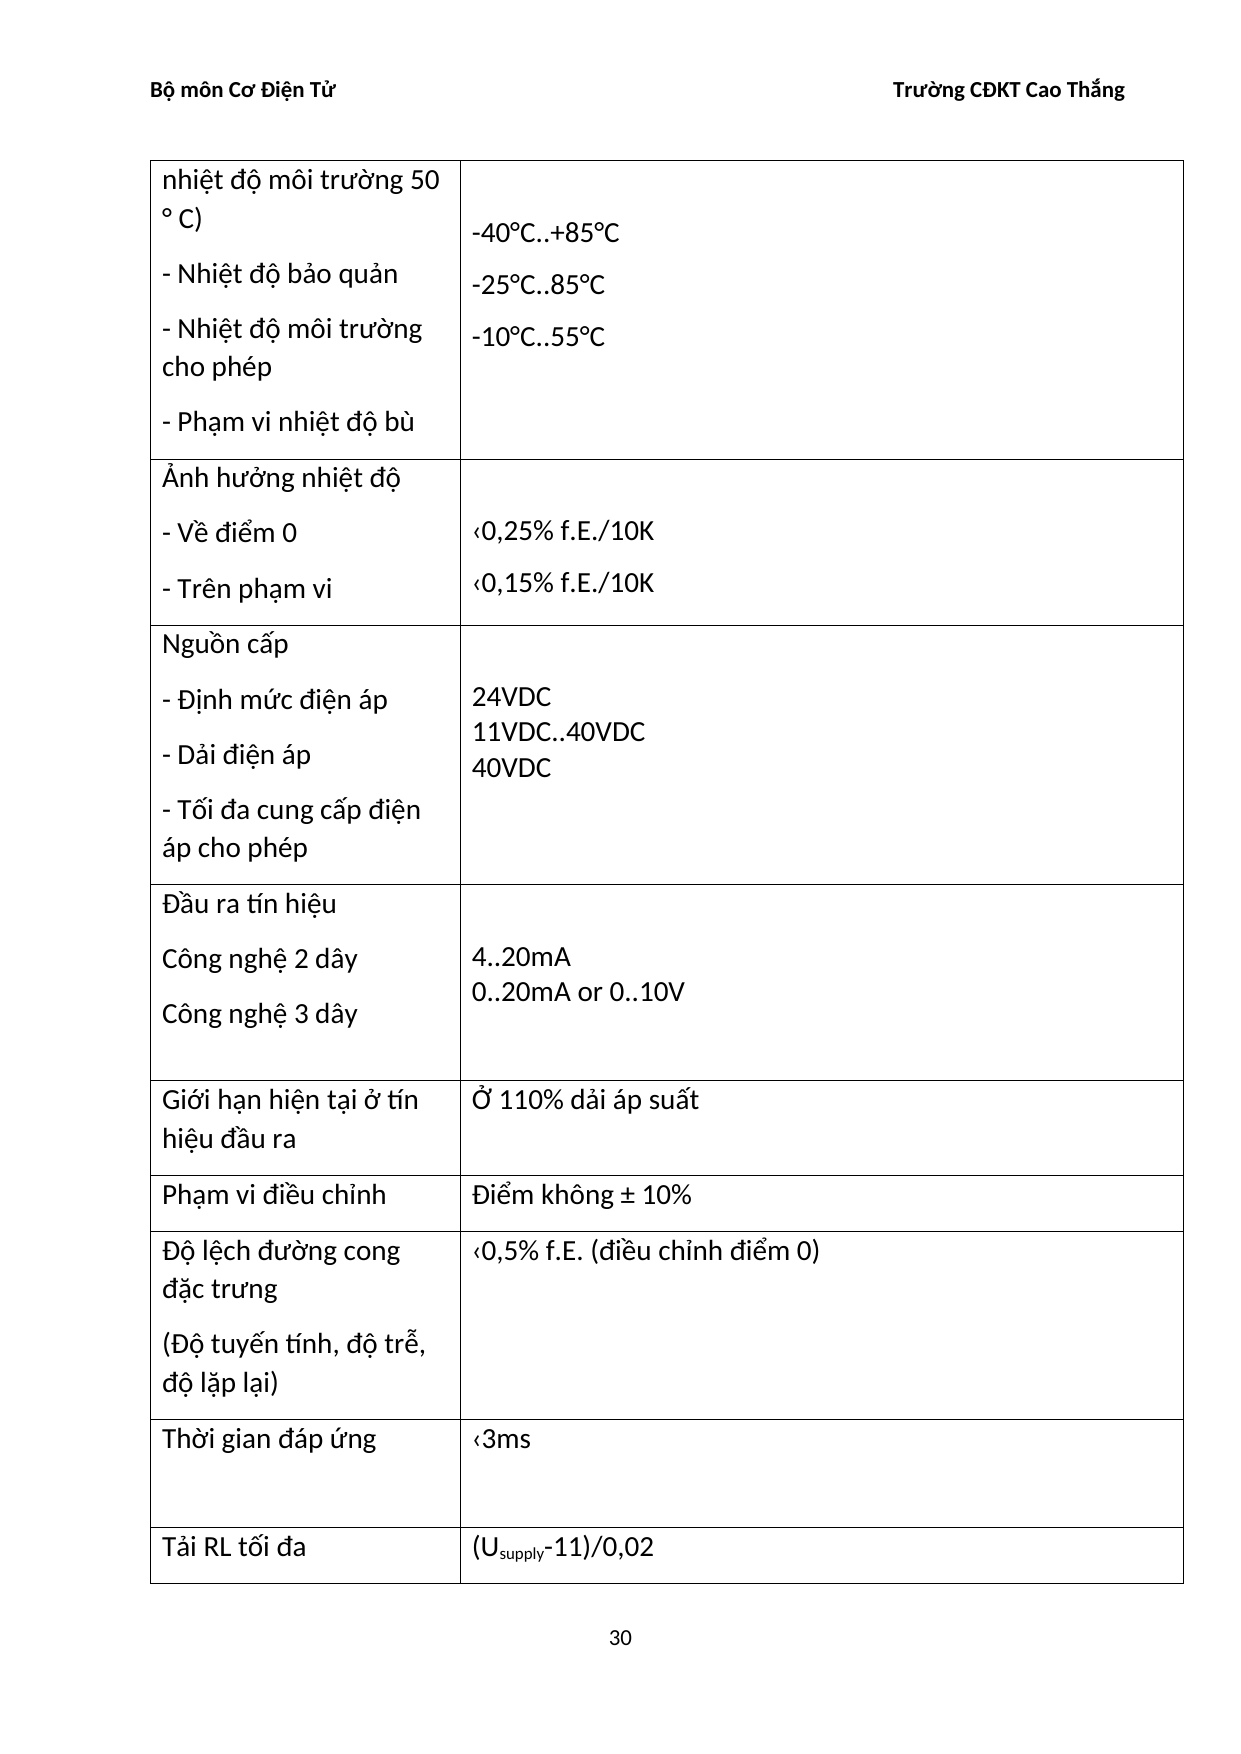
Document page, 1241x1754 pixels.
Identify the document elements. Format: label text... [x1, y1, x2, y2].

table_cell Nguồn cấp - Định mức điện áp - Dải điện áp - Tối đa cung cấp điện áp cho phép [151, 626, 460, 884]
table_cell 24VDC 11VDC..40VDC 40VDC [461, 626, 1183, 884]
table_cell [151, 161, 460, 458]
table_cell Ở 110% dải áp suất [461, 1081, 1183, 1175]
table_cell Phạm vi điều chỉnh [151, 1176, 460, 1231]
table_cell Giới hạn hiện tại ở tín hiệu đầu ra [151, 1081, 460, 1175]
table_cell Ảnh hưởng nhiệt độ - Về điểm 0 - Trên phạm vi [151, 460, 460, 624]
table_cell Thời gian đáp ứng [151, 1420, 460, 1527]
table_cell 4..20mA 0..20mA or 0..10V [461, 885, 1183, 1080]
table_cell Điểm không ± 10% [461, 1176, 1183, 1231]
table_cell Tải RL tối đa [151, 1528, 460, 1583]
table_cell ‹0,5% f.E. (điều chỉnh điểm 0) [461, 1232, 1183, 1419]
table_cell ‹3ms [461, 1420, 1183, 1527]
table_cell ‹0,25% f.E./10K ‹0,15% f.E./10K [461, 460, 1183, 624]
table_cell Độ lệch đường cong đặc trưng (Độ tuyến tính, độ trễ, độ lặp lại) [151, 1232, 460, 1419]
table_cell (Usupply-11)/0,02 [461, 1528, 1183, 1583]
table_cell Đầu ra tín hiệu Công nghệ 2 dây Công nghệ 3 dây [151, 885, 460, 1080]
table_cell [461, 161, 1183, 458]
